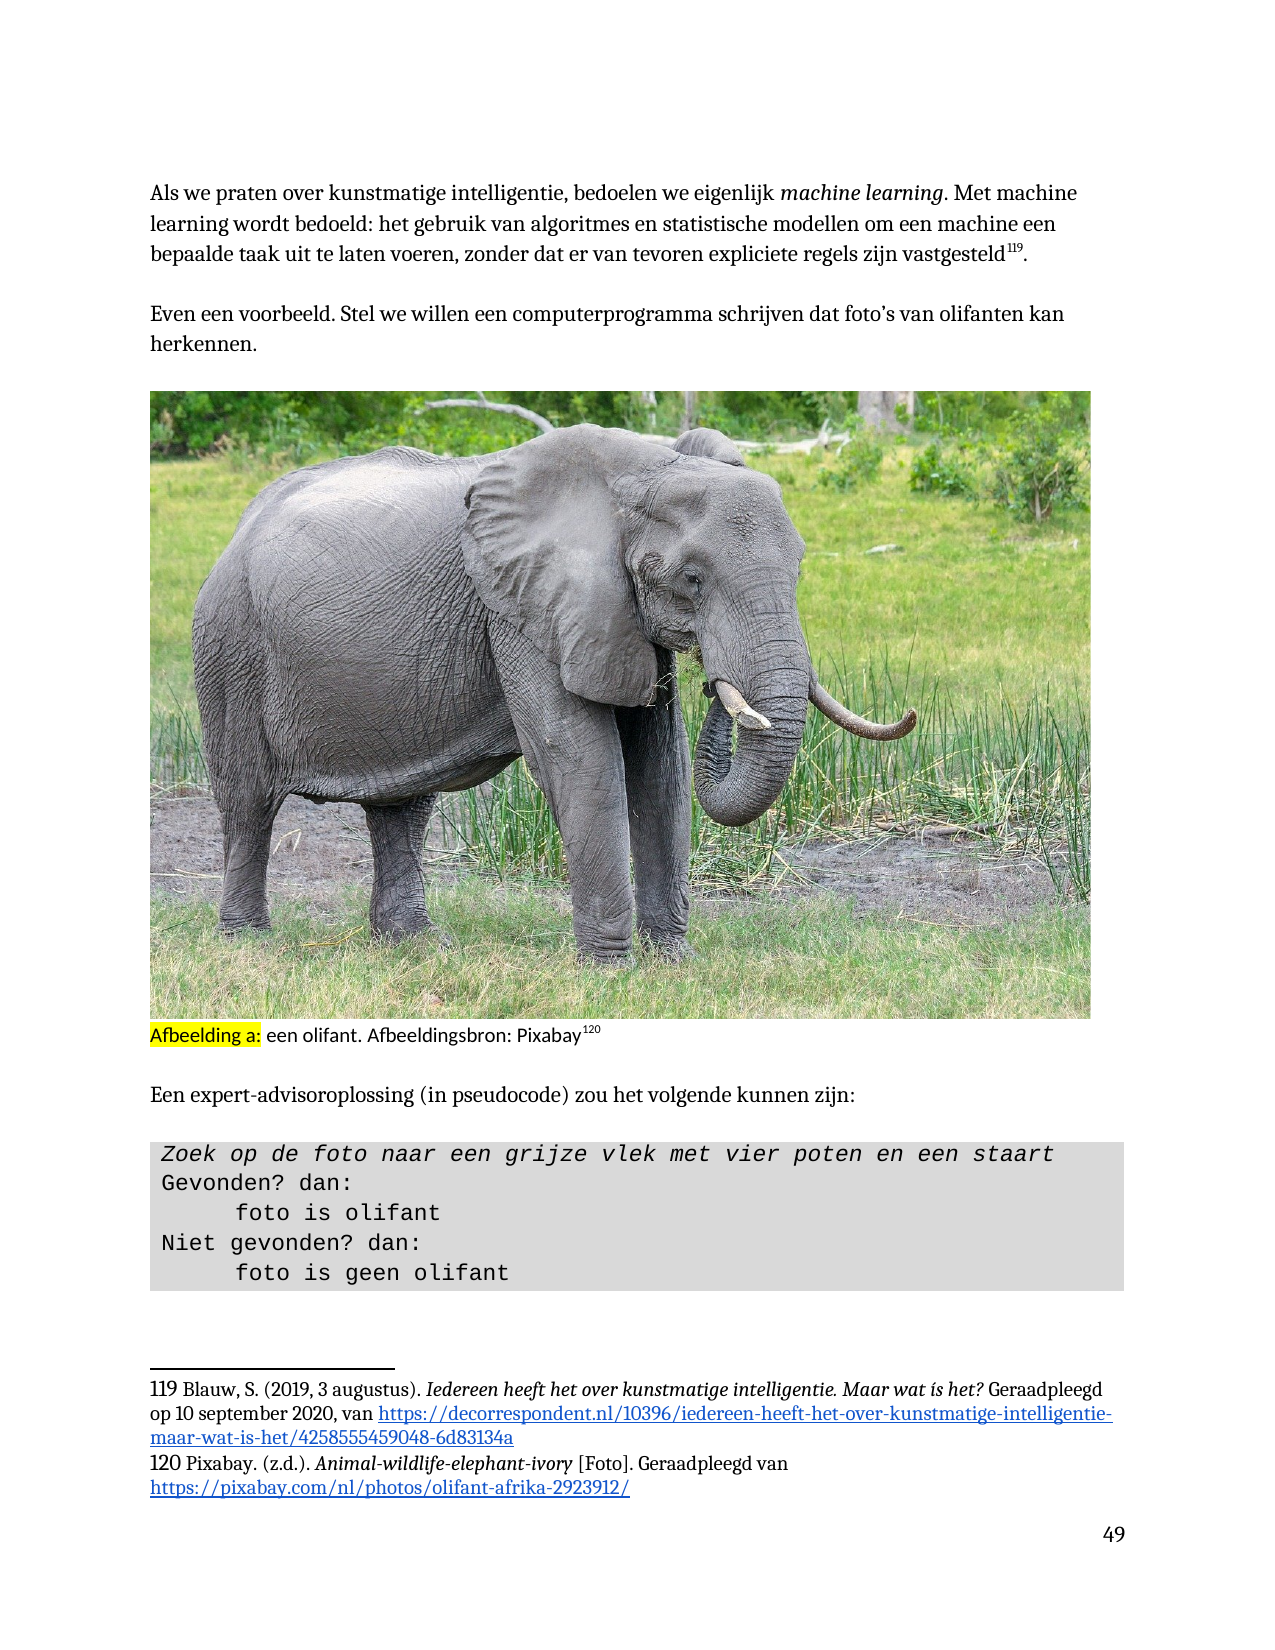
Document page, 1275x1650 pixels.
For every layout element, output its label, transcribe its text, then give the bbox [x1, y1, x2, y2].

text Als we praten over kunstmatige intelligentie, bedoelen we eigenlijk machine learning. Met machine learning wordt bedoeld: het gebruik van algoritmes en statistische modellen om een machine een bepaalde taak uit te laten voeren, zonder dat er van tevoren expliciete regels zijn vastgesteld. [150, 180, 1125, 267]
text Afbeelding a: een olifant. Afbeeldingsbron: Pixabay [261, 1022, 1125, 1047]
text Een expert-advisoroplossing (in pseudocode) zou het volgende kunnen zijn: [150, 1081, 1125, 1108]
text Even een voorbeeld. Stel we willen een computerprogramma schrijven dat foto’s van olifanten kan herkennen. [150, 301, 1125, 358]
picture [150, 391, 1091, 1019]
table_header Zoek op de foto naar een grijze vlek met vier poten en een staart Gevonden? dan: foto is olifant Niet gevonden? dan: foto is geen olifant [150, 1142, 1124, 1291]
